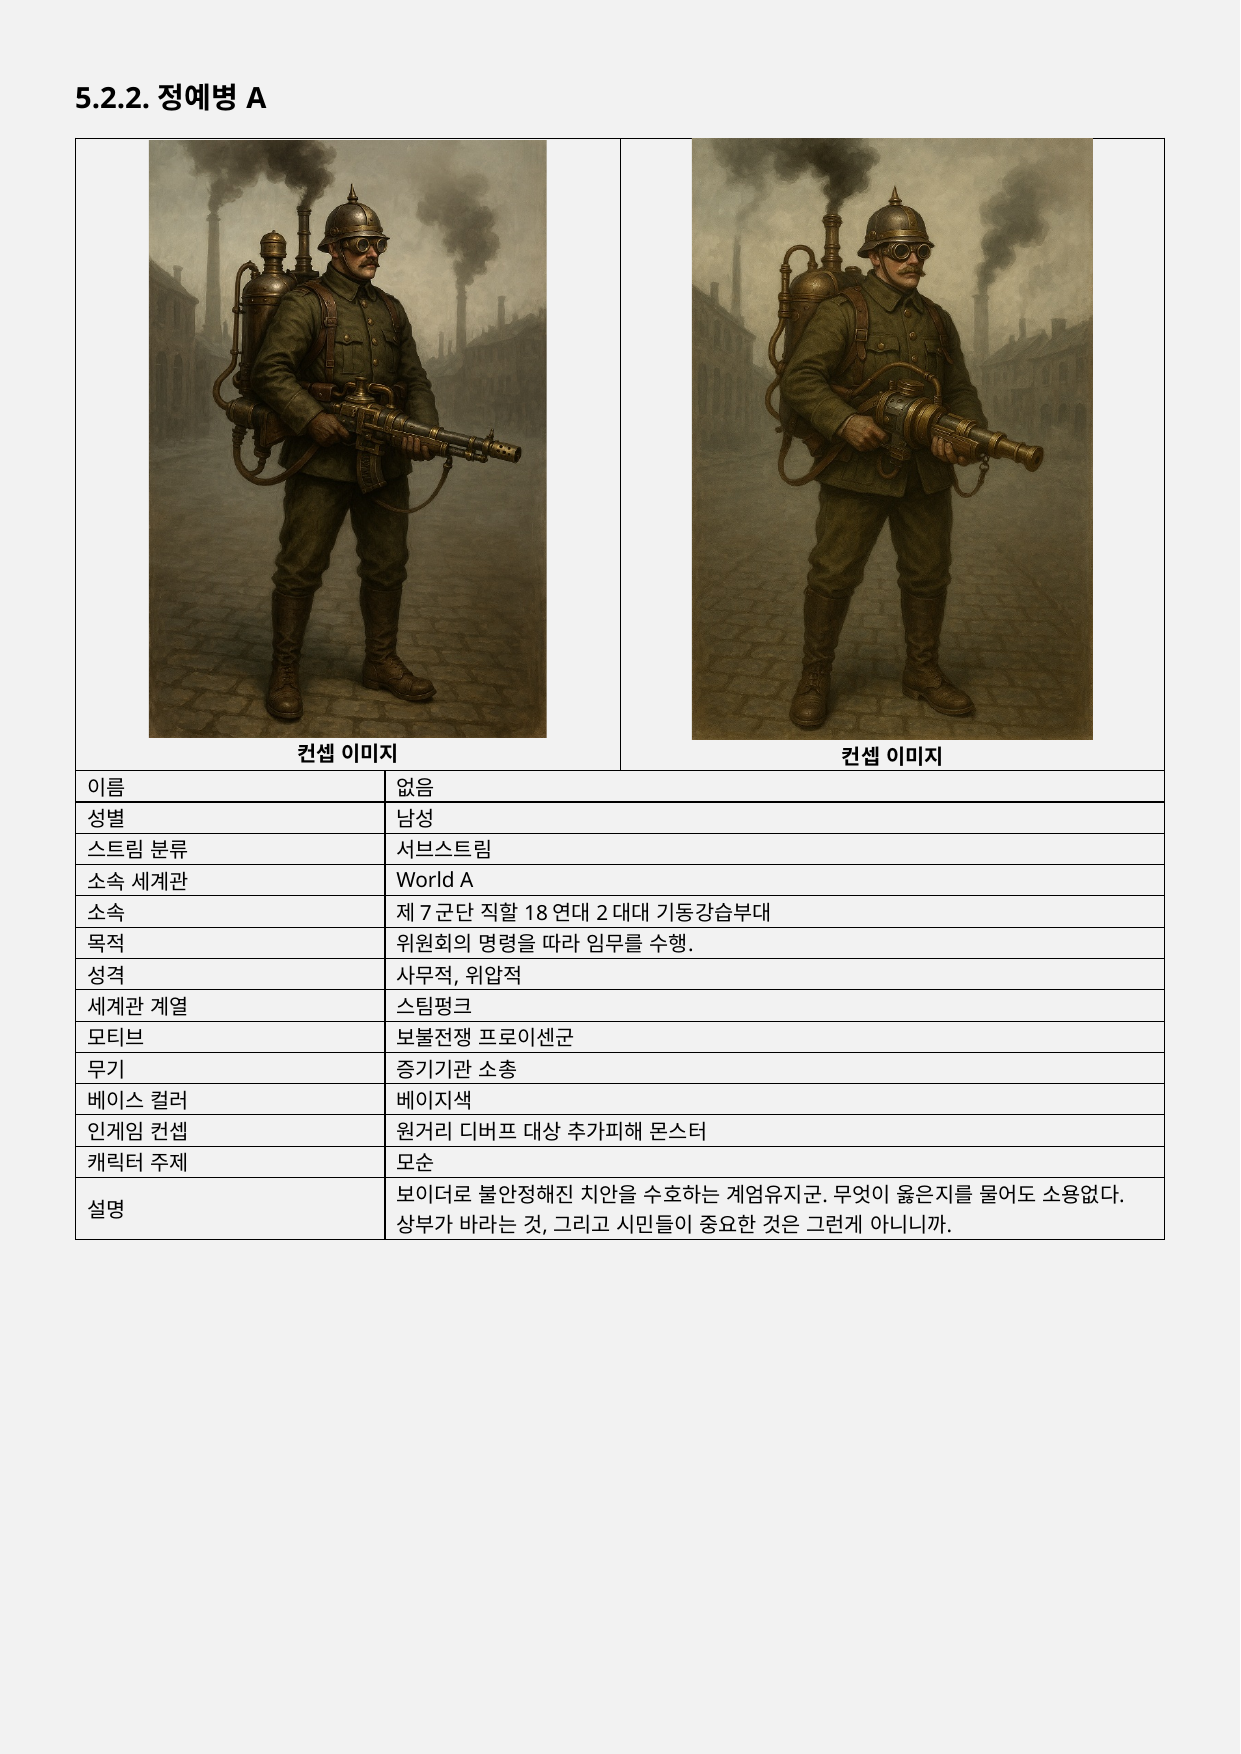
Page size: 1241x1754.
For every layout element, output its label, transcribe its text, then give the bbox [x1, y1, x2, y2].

table_cell 인게임 컨셉 [76, 1115, 384, 1146]
table_cell 증기기관 소총 [386, 1053, 1164, 1083]
table_cell 제7군단 직할 18연대 2대대 기동강습부대 [386, 896, 1164, 927]
table_cell 베이스 컬러 [76, 1084, 384, 1114]
table_cell 서브스트림 [386, 834, 1164, 864]
table_cell 세계관 계열 [76, 990, 384, 1021]
table_cell 베이지색 [386, 1084, 1164, 1114]
table_cell 설명 [76, 1178, 384, 1238]
table_cell 목적 [76, 928, 384, 958]
table_cell 남성 [386, 803, 1164, 833]
table_cell 없음 [386, 771, 1164, 801]
table_cell 스트림 분류 [76, 834, 384, 864]
table_cell 스팀펑크 [386, 990, 1164, 1021]
picture [691, 138, 1093, 740]
table_cell 무기 [76, 1053, 384, 1083]
table_cell 위원회의 명령을 따라 임무를 수행. [386, 928, 1164, 958]
table_cell 성별 [76, 803, 384, 833]
table_header 컨셉 이미지 [76, 139, 620, 770]
table_cell 이름 [76, 771, 384, 801]
table_cell 모티브 [76, 1022, 384, 1052]
table_cell 소속 세계관 [76, 865, 384, 895]
table_cell World A [386, 865, 1164, 895]
table_cell 보불전쟁 프로이센군 [386, 1022, 1164, 1052]
table_cell 모순 [386, 1147, 1164, 1177]
table_cell 사무적, 위압적 [386, 959, 1164, 989]
table_cell 원거리 디버프 대상 추가피해 몬스터 [386, 1115, 1164, 1146]
table_cell 캐릭터 주제 [76, 1147, 384, 1177]
table_header 컨셉 이미지 [621, 139, 1164, 770]
text 정예병 A [75, 75, 1165, 117]
table_cell 성격 [76, 959, 384, 989]
table_cell 소속 [76, 896, 384, 927]
table_cell 보이더로 불안정해진 치안을 수호하는 계엄유지군. 무엇이 옳은지를 물어도 소용없다. 상부가 바라는 것, 그리고 시민들이 중요한 것은 그런게 아니니까. [386, 1178, 1164, 1238]
picture [148, 140, 547, 738]
